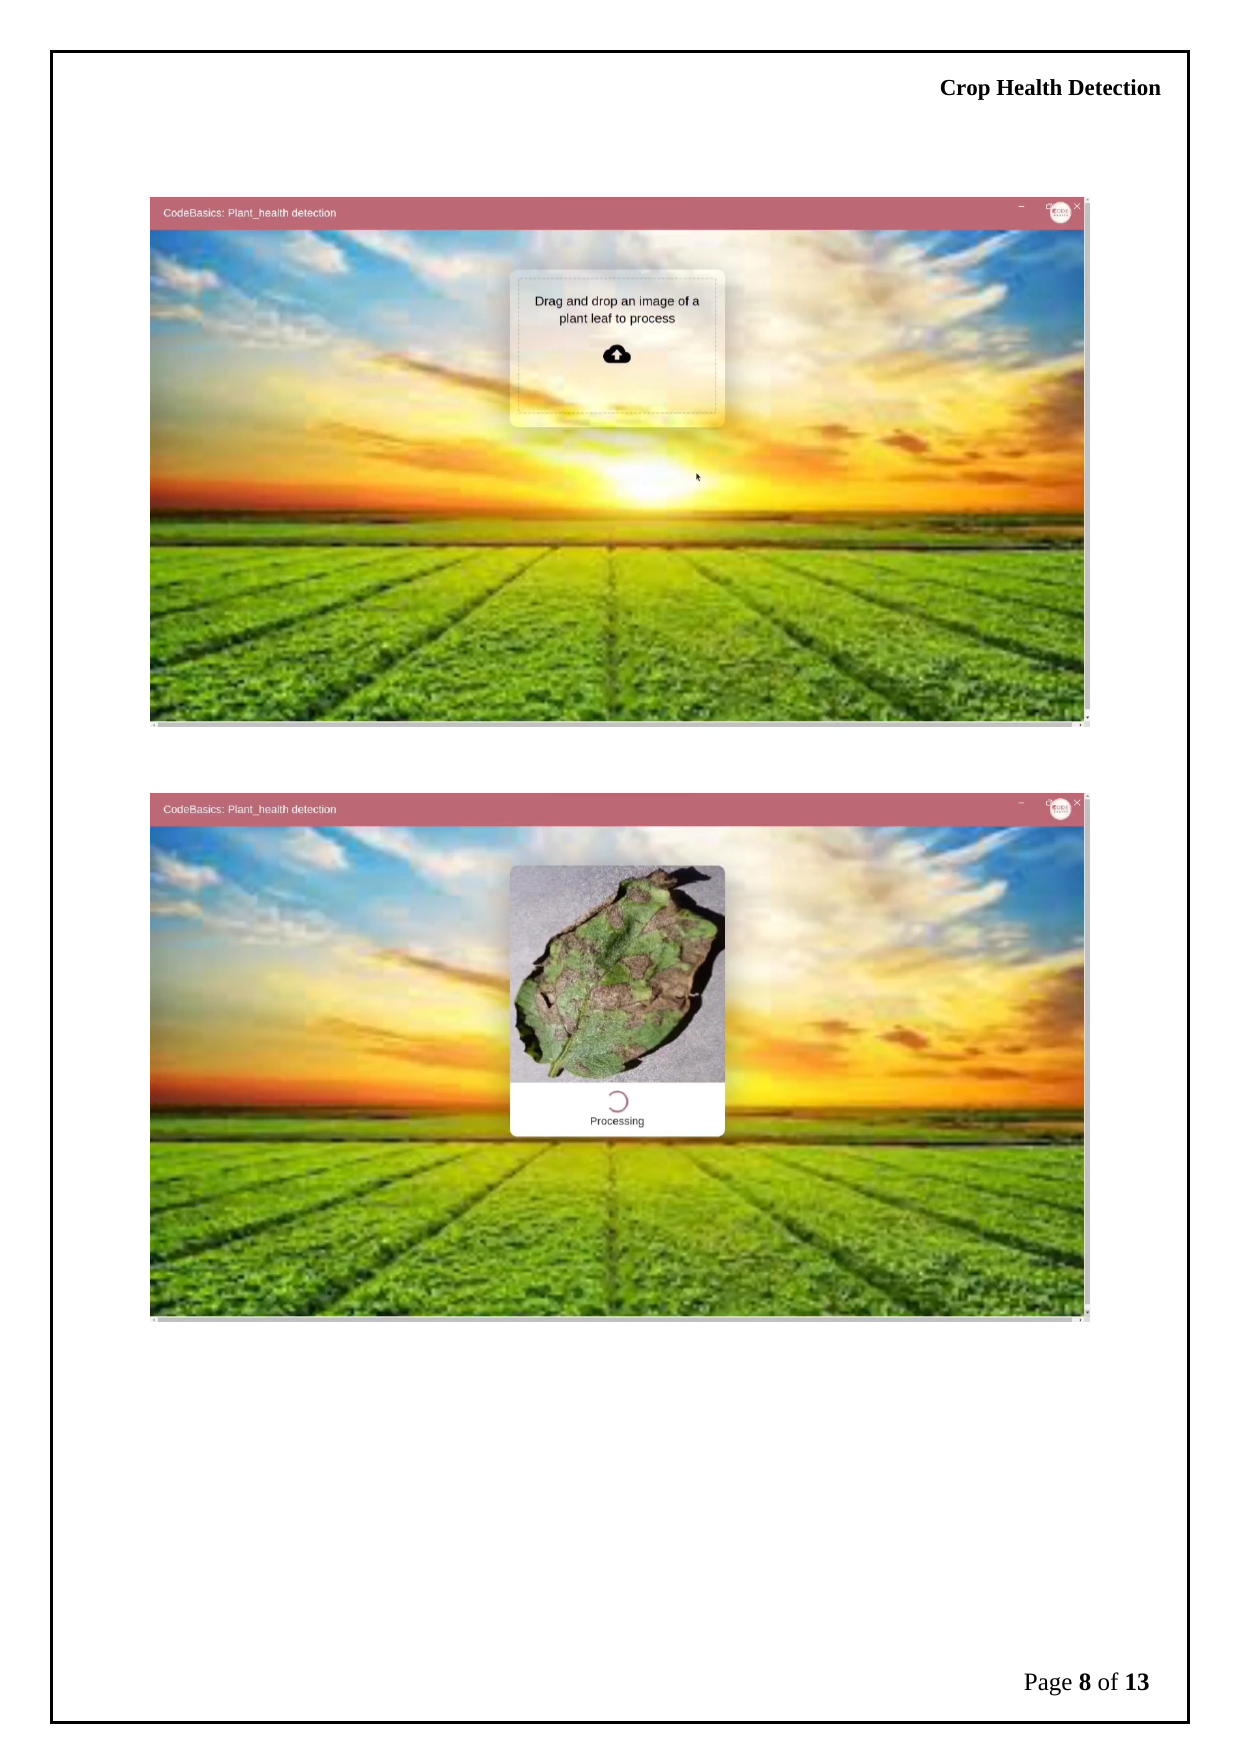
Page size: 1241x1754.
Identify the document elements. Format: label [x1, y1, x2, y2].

picture [150, 197, 1091, 727]
picture [150, 793, 1091, 1322]
